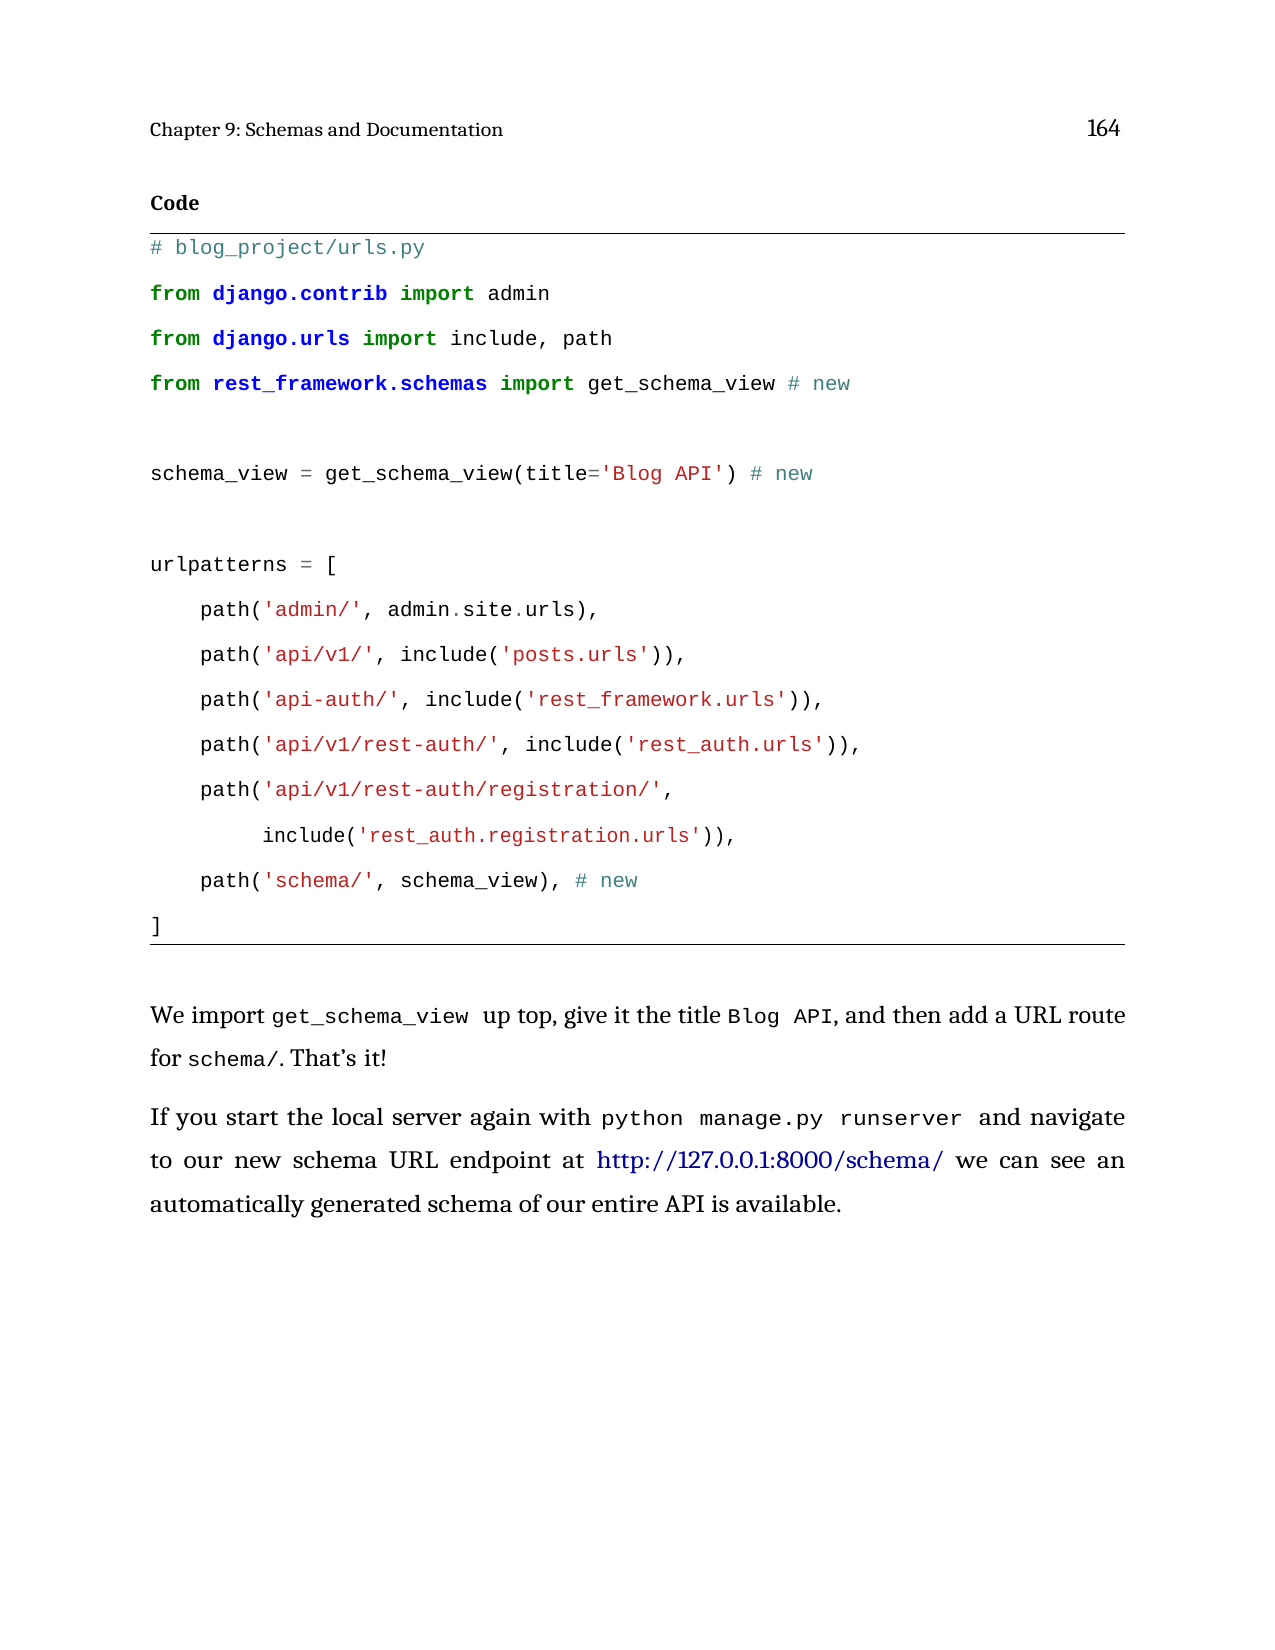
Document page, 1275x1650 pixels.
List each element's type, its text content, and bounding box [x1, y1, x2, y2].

text urlpatterns = [ [150, 554, 1275, 577]
text # blog_project/urls.py [150, 237, 1275, 261]
text from django.contrib import admin [150, 282, 1275, 306]
text schema_view = get_schema_view(title='Blog API') # new [150, 463, 1275, 487]
text path('admin/', admin.site.urls), path('api/v1/', include('posts.urls')), [200, 599, 748, 668]
text from django.urls import include, path [150, 328, 1275, 351]
text path('api-auth/', include('rest_framework.urls')), path('api/v1/rest-auth/', include('rest_auth.urls')), path('api/v1/rest-auth/registration/', [200, 689, 866, 803]
text Code [150, 189, 1275, 216]
text We import get_schema_view up top, give it the title Blog API, and then add a URL route for schema/. That’s it! [150, 1001, 1125, 1073]
text from rest_framework.schemas import get_schema_view # new [150, 373, 1275, 397]
text include('rest_auth.registration.urls')), path('schema/', schema_view), # new [200, 825, 830, 893]
text ] [150, 915, 1275, 939]
text If you start the local server again with python manage.py runserver and navigate to our new schema URL endpoint at http://127.0.0.1:8000/schema/ we can see an automatically generated schema of our entire API is available. [150, 1103, 1125, 1218]
